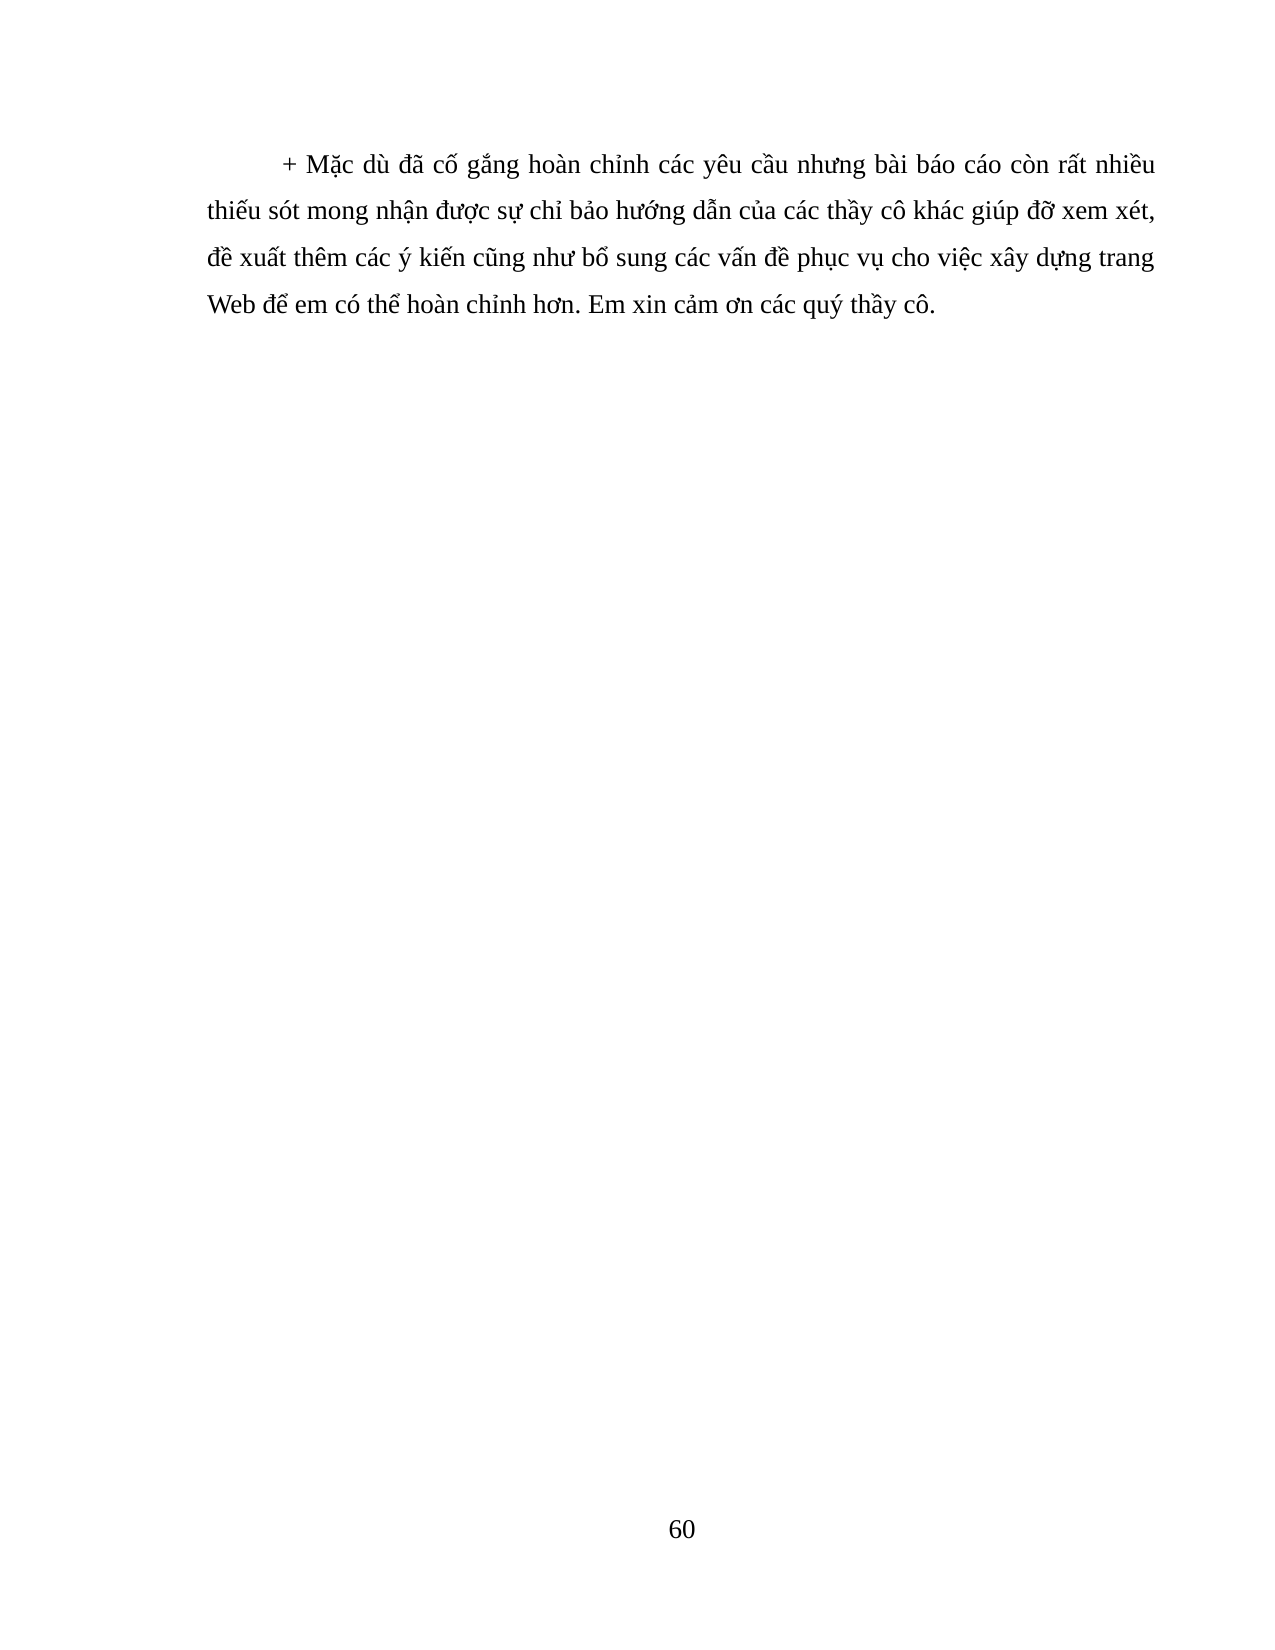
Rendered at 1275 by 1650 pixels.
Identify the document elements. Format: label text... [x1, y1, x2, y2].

text + Mặc dù đã cố gắng hoàn chỉnh các yêu cầu nhưng bài báo cáo còn rất nhiều thiếu sót mong nhận được sự chỉ bảo hướng dẫn của các thầy cô khác giúp đỡ xem xét, đề xuất thêm các ý kiến cũng như bổ sung các vấn đề phục vụ cho việc xây dựng trang Web để em có thể hoàn chỉnh hơn. Em xin cảm ơn các quý thầy cô. [207, 148, 1157, 319]
